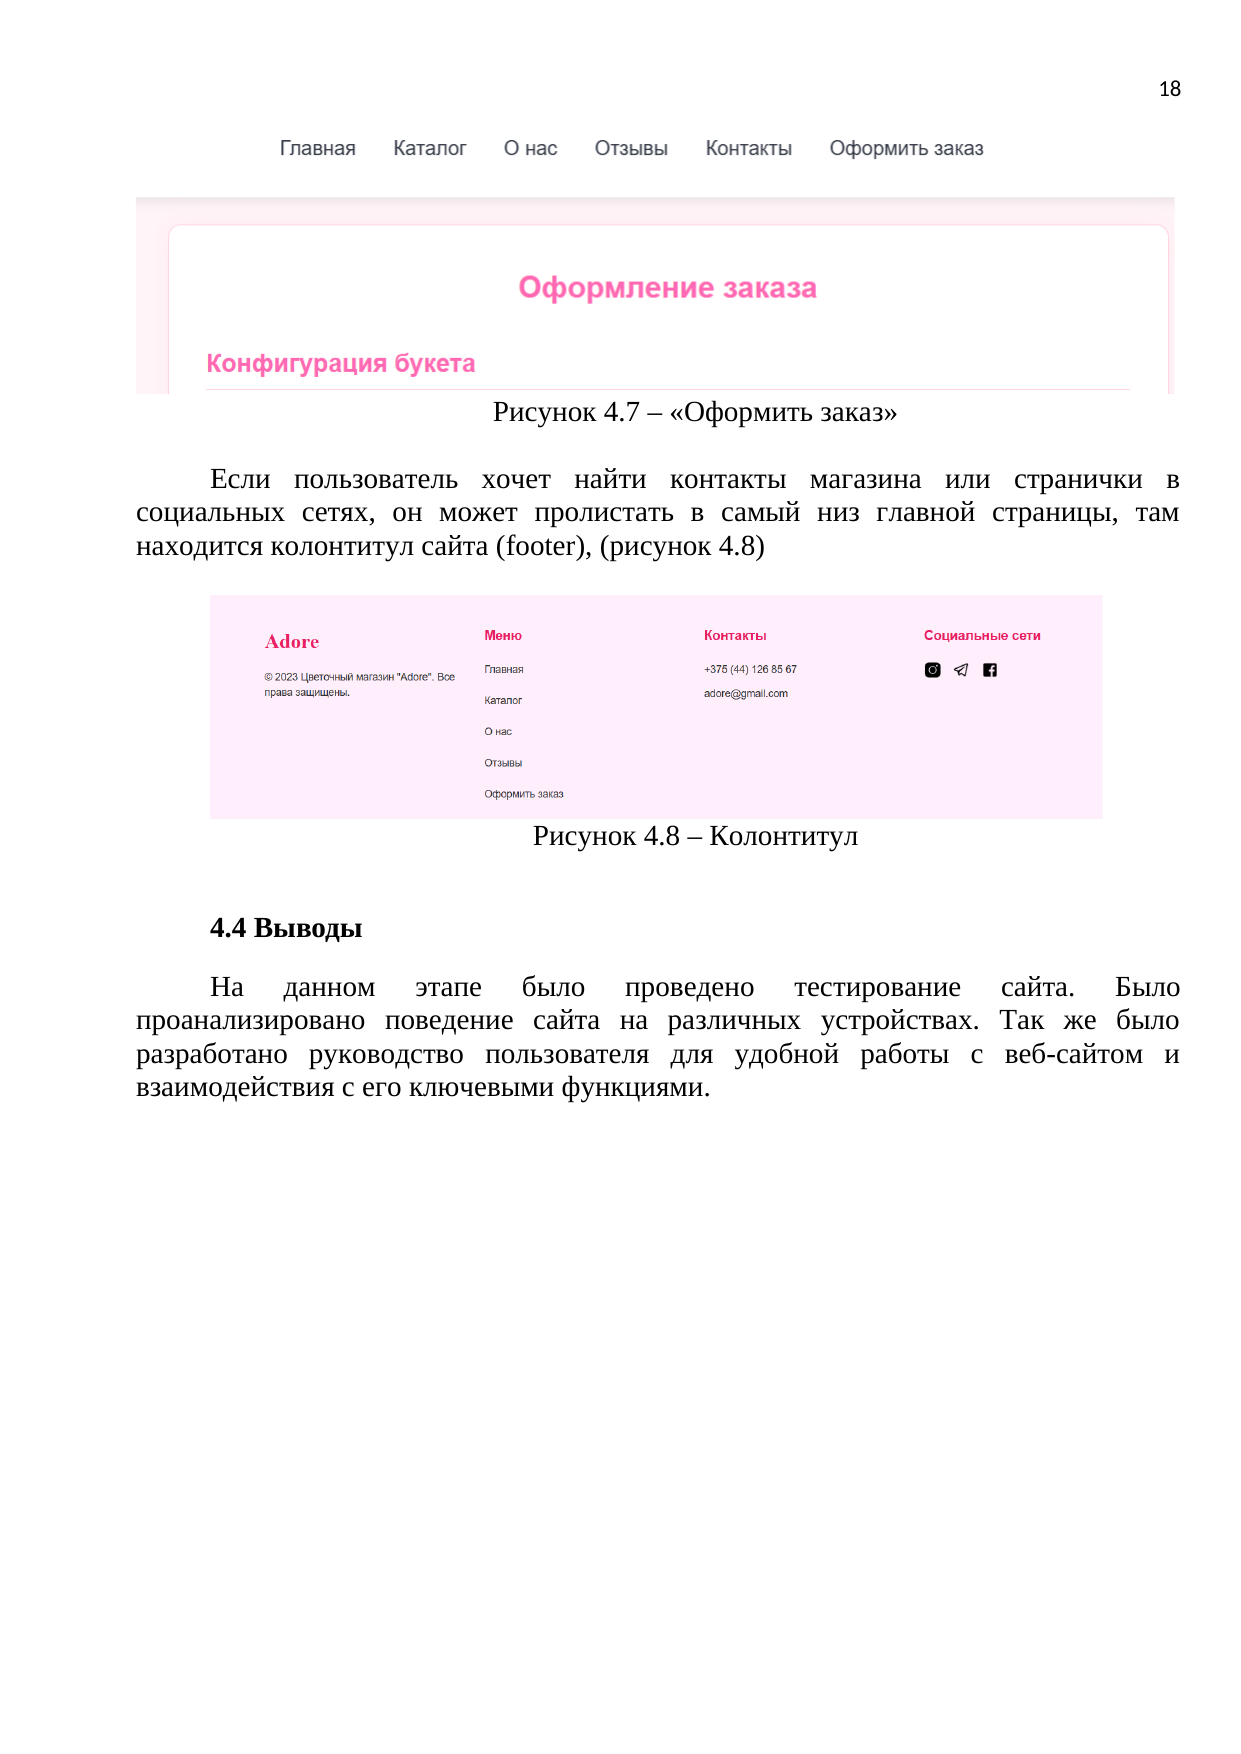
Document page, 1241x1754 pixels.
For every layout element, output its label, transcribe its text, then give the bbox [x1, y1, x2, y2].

text Если пользователь хочет найти контакты магазина или странички в социальных сетях, он может пролистать в самый низ главной страницы, там находится колонтитул сайта (footer), (рисунок 4.8) [136, 461, 1181, 562]
text На данном этапе было проведено тестирование сайта. Было проанализировано поведение сайта на различных устройствах. Так же было разработано руководство пользователя для удобной работы с веб-сайтом и взаимодействия с его ключевыми функциями. [136, 969, 1181, 1103]
picture [135, 130, 1175, 394]
text Рисунок 4.7 – «Оформить заказ» [136, 394, 1181, 427]
picture [209, 595, 1103, 819]
text Рисунок 4.8 – Колонтитул [136, 818, 1181, 852]
text 4.4 Выводы [136, 910, 1181, 944]
